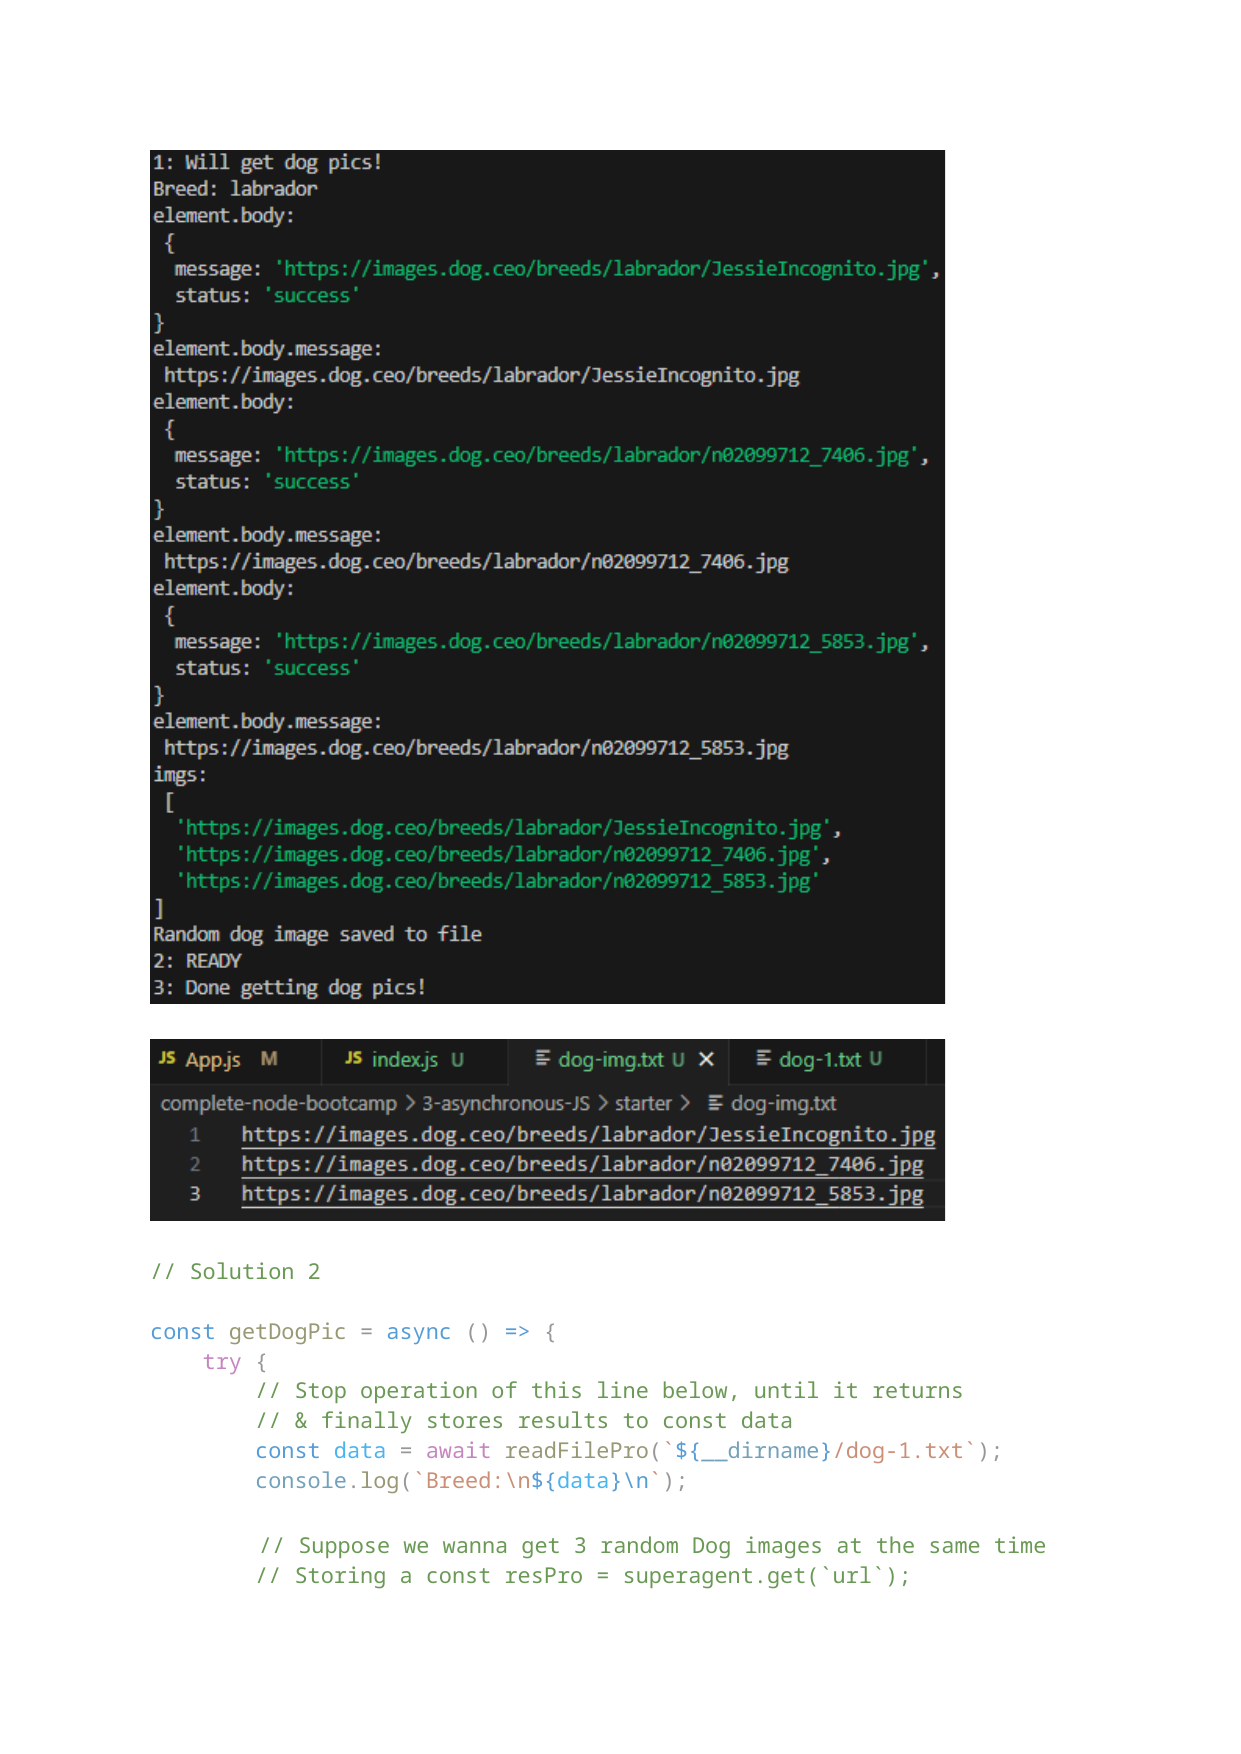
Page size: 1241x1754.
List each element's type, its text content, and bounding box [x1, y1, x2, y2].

text // Solution 2 [150, 1256, 1090, 1286]
text // Stop operation of this line below, until it returns [150, 1375, 1090, 1405]
text // & finally stores results to const data [150, 1405, 1090, 1435]
picture [150, 1039, 946, 1221]
text try { [150, 1346, 1090, 1375]
text // Suppose we wanna get 3 random Dog images at the same time [206, 1530, 1090, 1560]
text const data = await readFilePro(`${__dirname}/dog-1.txt`); [150, 1435, 1090, 1465]
text console.log(`Breed:\n${data}\n`); [150, 1465, 1090, 1494]
text // Storing a const resPro = superagent.get(`url`); [150, 1560, 1090, 1590]
picture [150, 150, 946, 1004]
text const getDogPic = async () => { [150, 1316, 1090, 1346]
